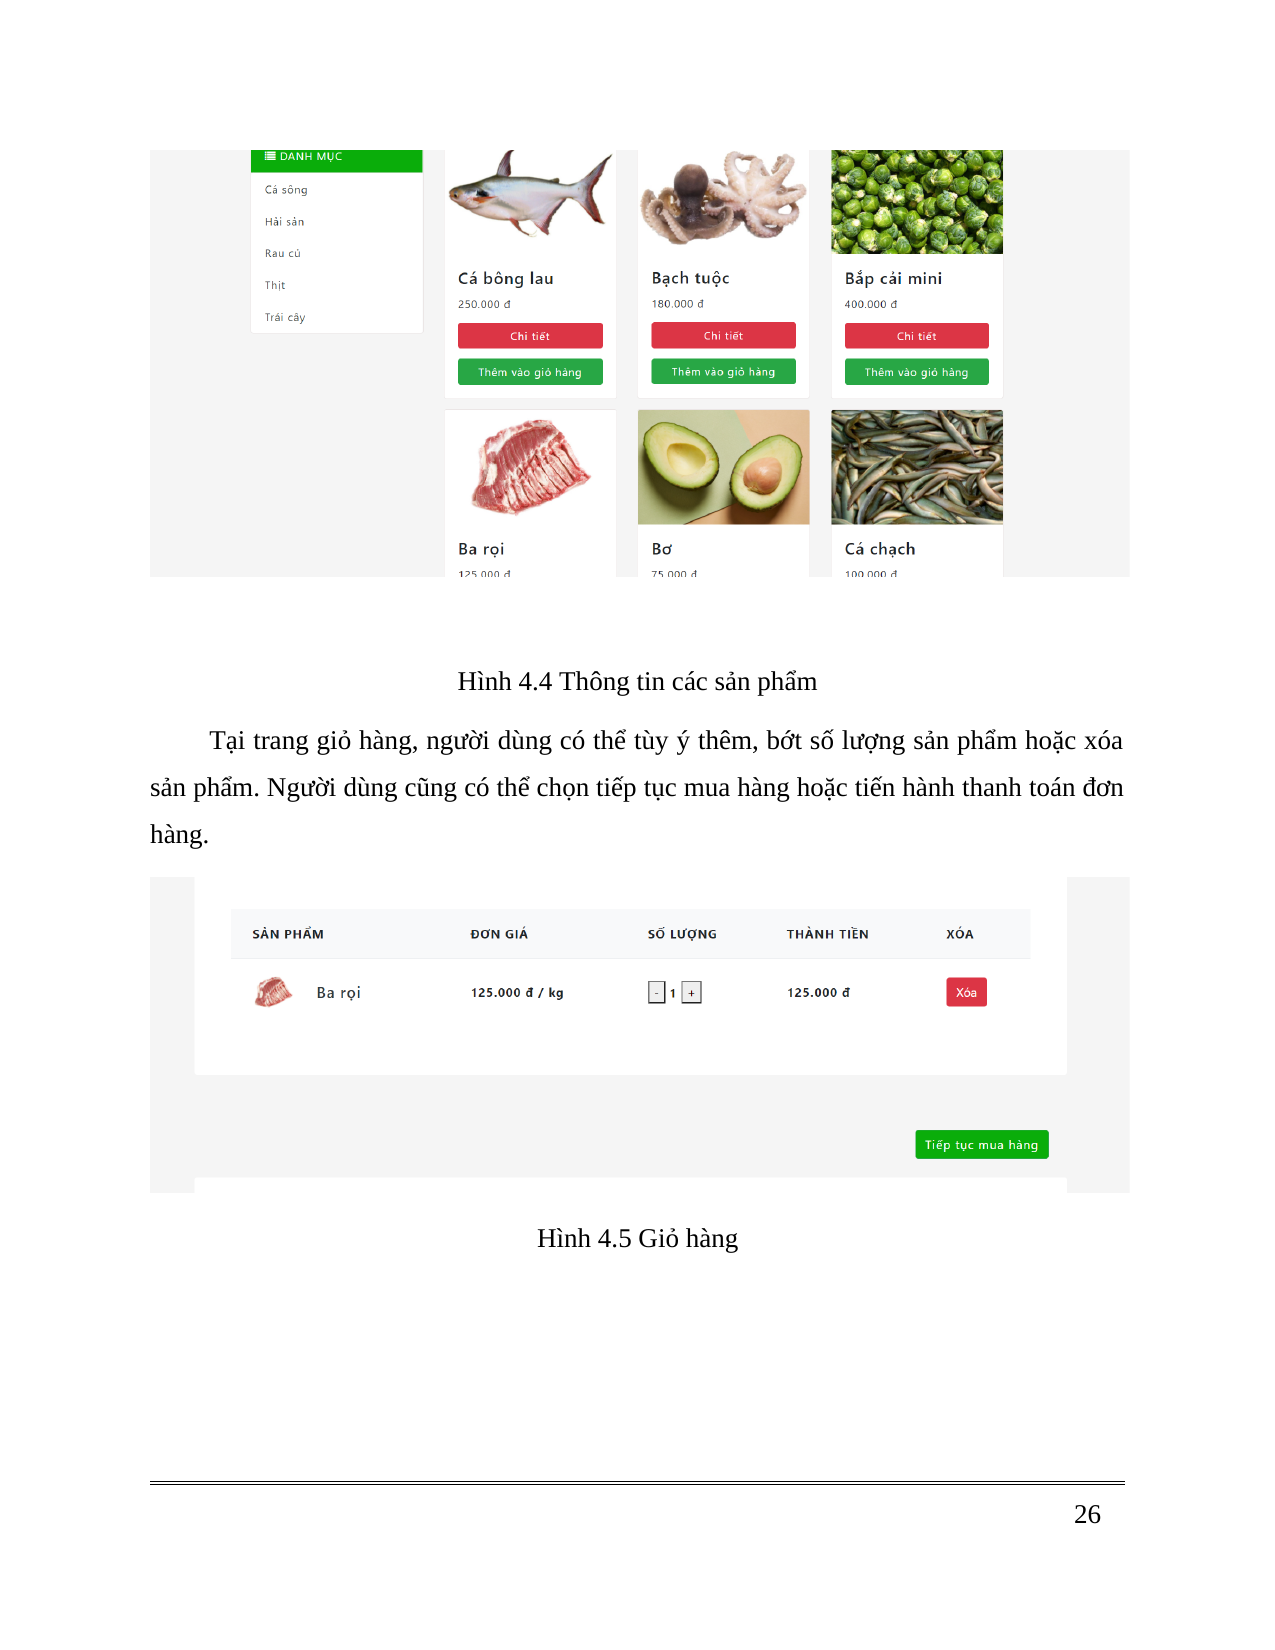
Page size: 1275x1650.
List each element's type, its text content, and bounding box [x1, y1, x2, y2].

picture [150, 150, 1130, 577]
text Hình 4.5 Giỏ hàng [150, 1222, 1125, 1253]
text Tại trang giỏ hàng, người dùng có thể tùy ý thêm, bớt số lượng sản phẩm hoặc xóa sản phẩm. Người dùng cũng có thể chọn tiếp tục mua hàng hoặc tiến hành thanh toán đơn hàng. [150, 724, 1125, 849]
text Hình 4.4 Thông tin các sản phẩm [150, 665, 1125, 696]
picture [150, 877, 1130, 1193]
